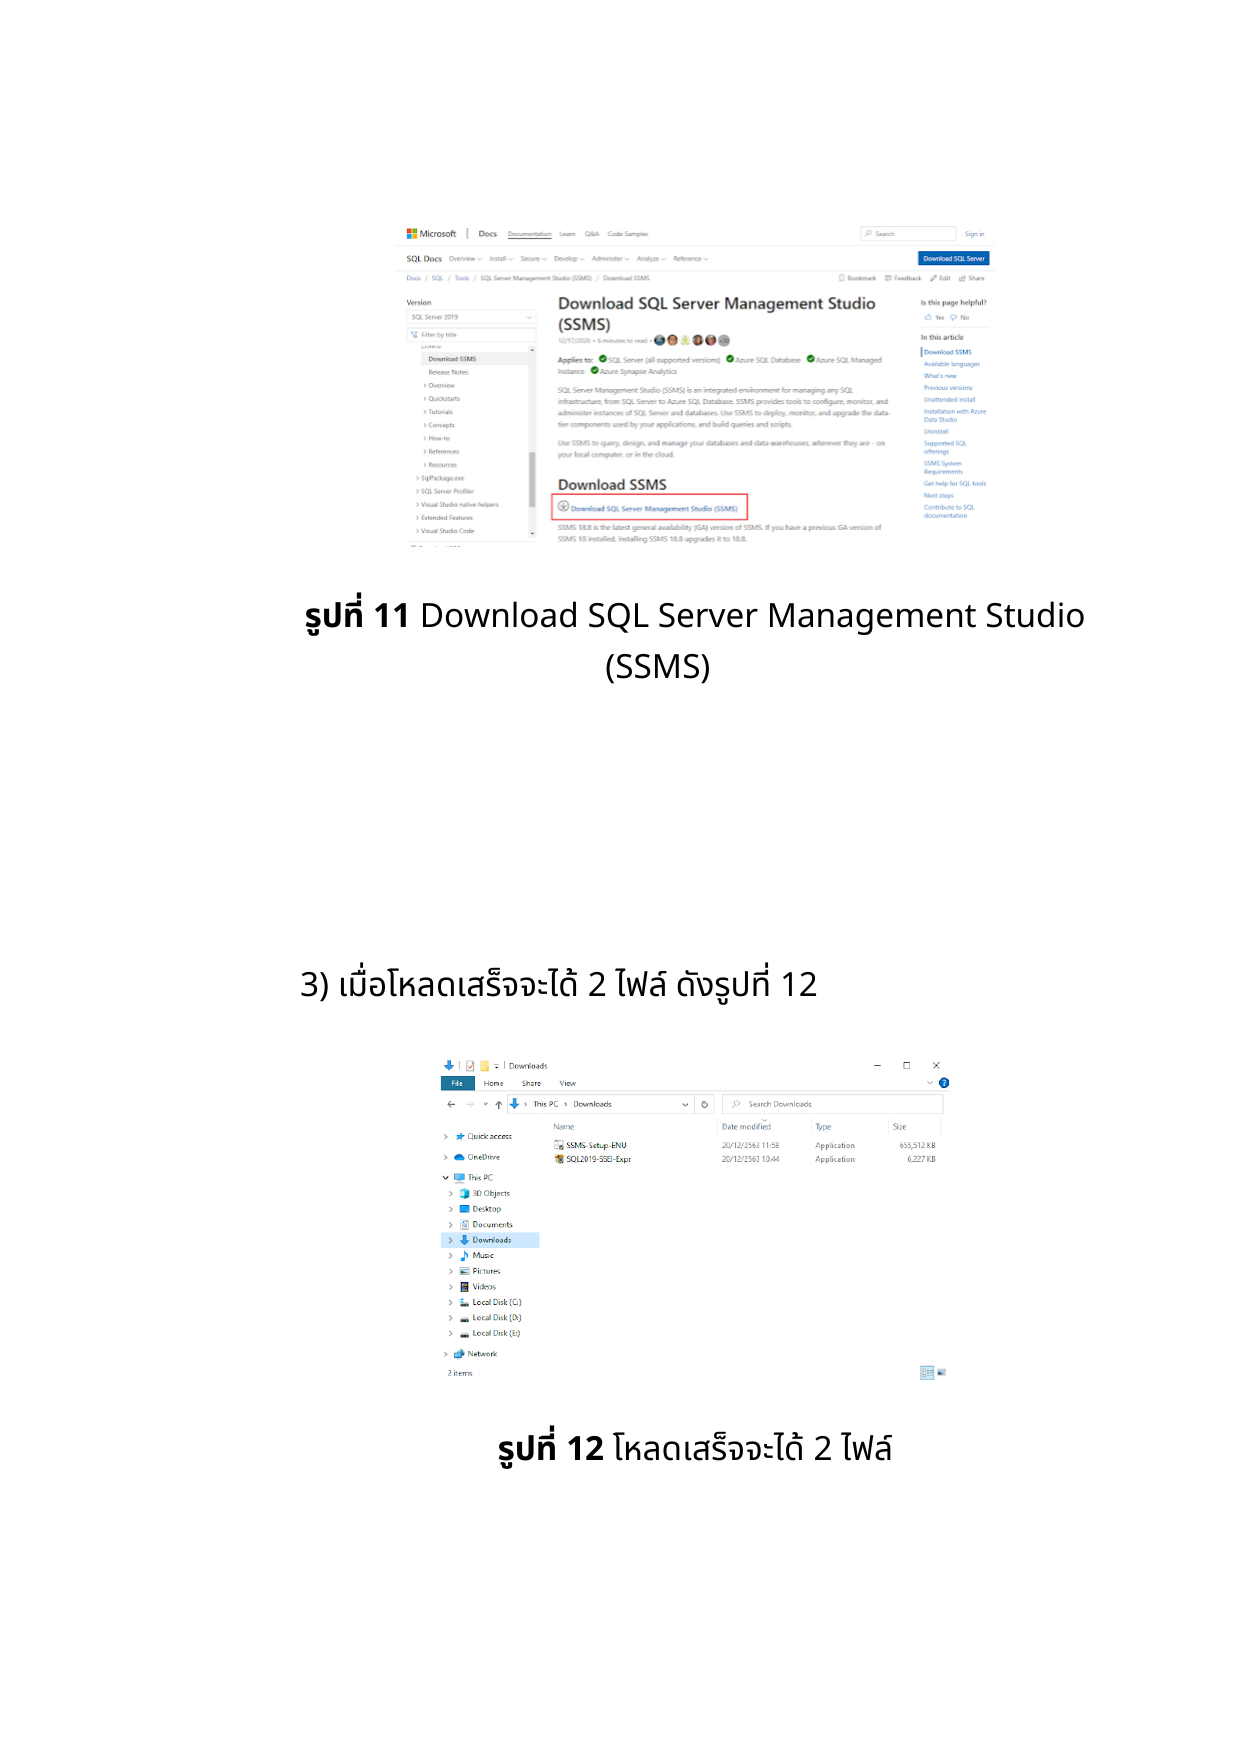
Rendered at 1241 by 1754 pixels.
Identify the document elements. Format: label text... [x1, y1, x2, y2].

picture [440, 1056, 950, 1380]
text รูปที่ 12 โหลดเสร็จจะได้ 2 ไฟล์ [225, 1425, 1090, 1475]
picture [395, 225, 995, 547]
text 3) เมื่อโหลดเสร็จจะได้ 2 ไฟล์ ดังรูปที่ 12 [225, 961, 1090, 1011]
text รูปที่ 11 Download SQL Server Management Studio (SSMS) [225, 592, 1090, 688]
